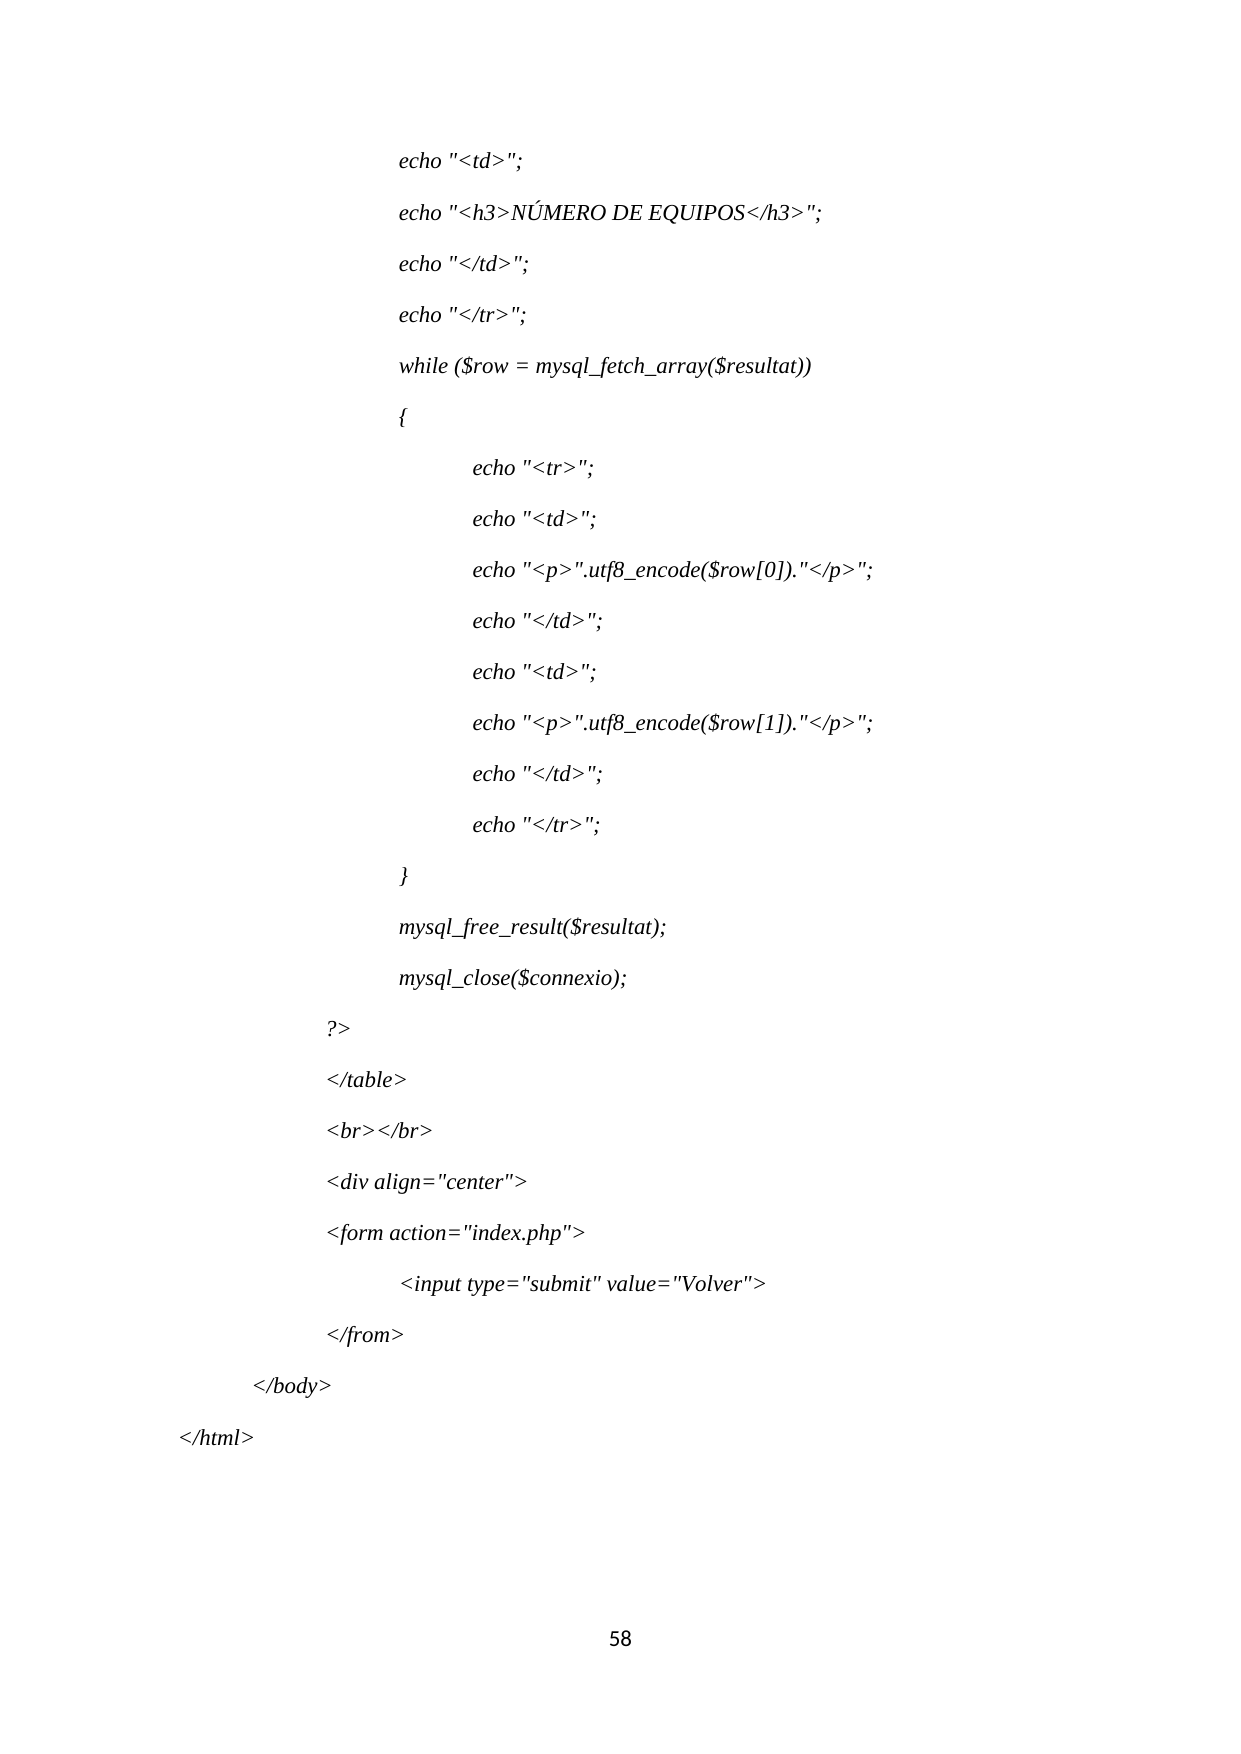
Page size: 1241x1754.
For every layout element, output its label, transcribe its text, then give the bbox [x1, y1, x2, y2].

text echo "<td>"; [177, 505, 1063, 531]
text echo "<h3>NÚMERO DE EQUIPOS</h3>"; [177, 199, 1063, 225]
text </body> [177, 1373, 1063, 1399]
text echo "</td>"; [177, 607, 1063, 633]
text <br></br> [177, 1117, 1063, 1144]
text echo "<p>".utf8_encode($row[0])."</p>"; [177, 556, 1063, 582]
text { [177, 403, 1063, 429]
text echo "<td>"; [177, 658, 1063, 684]
text <form action="index.php"> [177, 1219, 1063, 1246]
text </table> [177, 1066, 1063, 1093]
text <input type="submit" value="Volver"> [177, 1271, 1063, 1297]
text while ($row = mysql_fetch_array($resultat)) [177, 352, 1063, 378]
text <div align="center"> [177, 1168, 1063, 1195]
text } [177, 862, 1063, 888]
text ?> [177, 1015, 1063, 1042]
text echo "<p>".utf8_encode($row[1])."</p>"; [177, 709, 1063, 735]
text </html> [177, 1424, 1063, 1450]
text mysql_close($connexio); [177, 964, 1063, 991]
text echo "</td>"; [177, 250, 1063, 276]
text mysql_free_result($resultat); [177, 913, 1063, 939]
text </from> [177, 1322, 1063, 1348]
text echo "<tr>"; [177, 454, 1063, 480]
text echo "<td>"; [177, 148, 1063, 174]
text echo "</tr>"; [177, 811, 1063, 837]
text echo "</tr>"; [177, 301, 1063, 327]
text echo "</td>"; [177, 760, 1063, 786]
